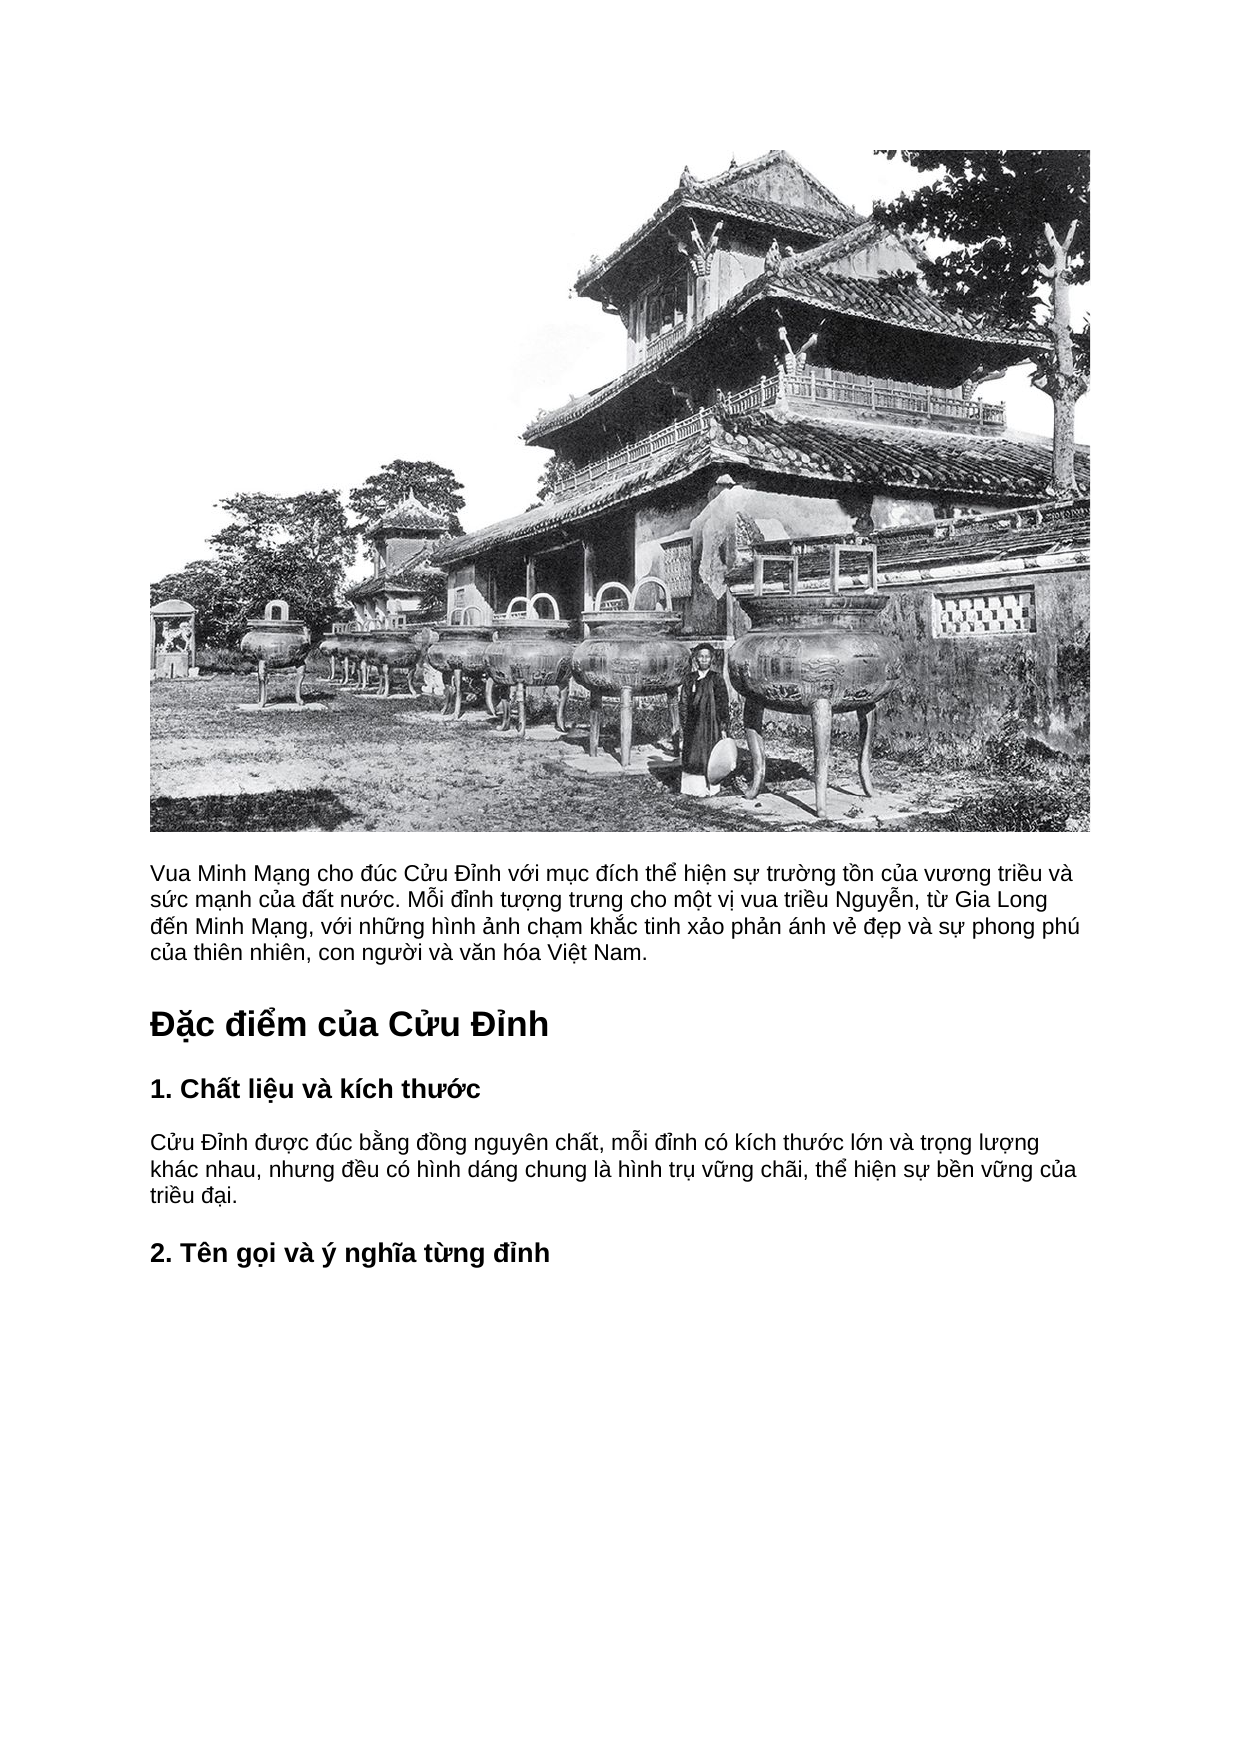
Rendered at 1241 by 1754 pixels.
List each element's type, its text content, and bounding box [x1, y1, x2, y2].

text Vua Minh Mạng cho đúc Cửu Đỉnh với mục đích thể hiện sự trường tồn của vương triều và sức mạnh của đất nước. Mỗi đỉnh tượng trưng cho một vị vua triều Nguyễn, từ Gia Long đến Minh Mạng, với những hình ảnh chạm khắc tinh xảo phản ánh vẻ đẹp và sự phong phú của thiên nhiên, con người và văn hóa Việt Nam. [150, 860, 1090, 966]
picture [150, 150, 1091, 832]
text Cửu Đỉnh được đúc bằng đồng nguyên chất, mỗi đỉnh có kích thước lớn và trọng lượng khác nhau, nhưng đều có hình dáng chung là hình trụ vững chãi, thể hiện sự bền vững của triều đại. [150, 1129, 1090, 1208]
subtitle Đặc điểm của Cửu Đỉnh [150, 1003, 1090, 1044]
subtitle 2. Tên gọi và ý nghĩa từng đỉnh [150, 1237, 1090, 1269]
subtitle 1. Chất liệu và kích thước [150, 1073, 1090, 1104]
